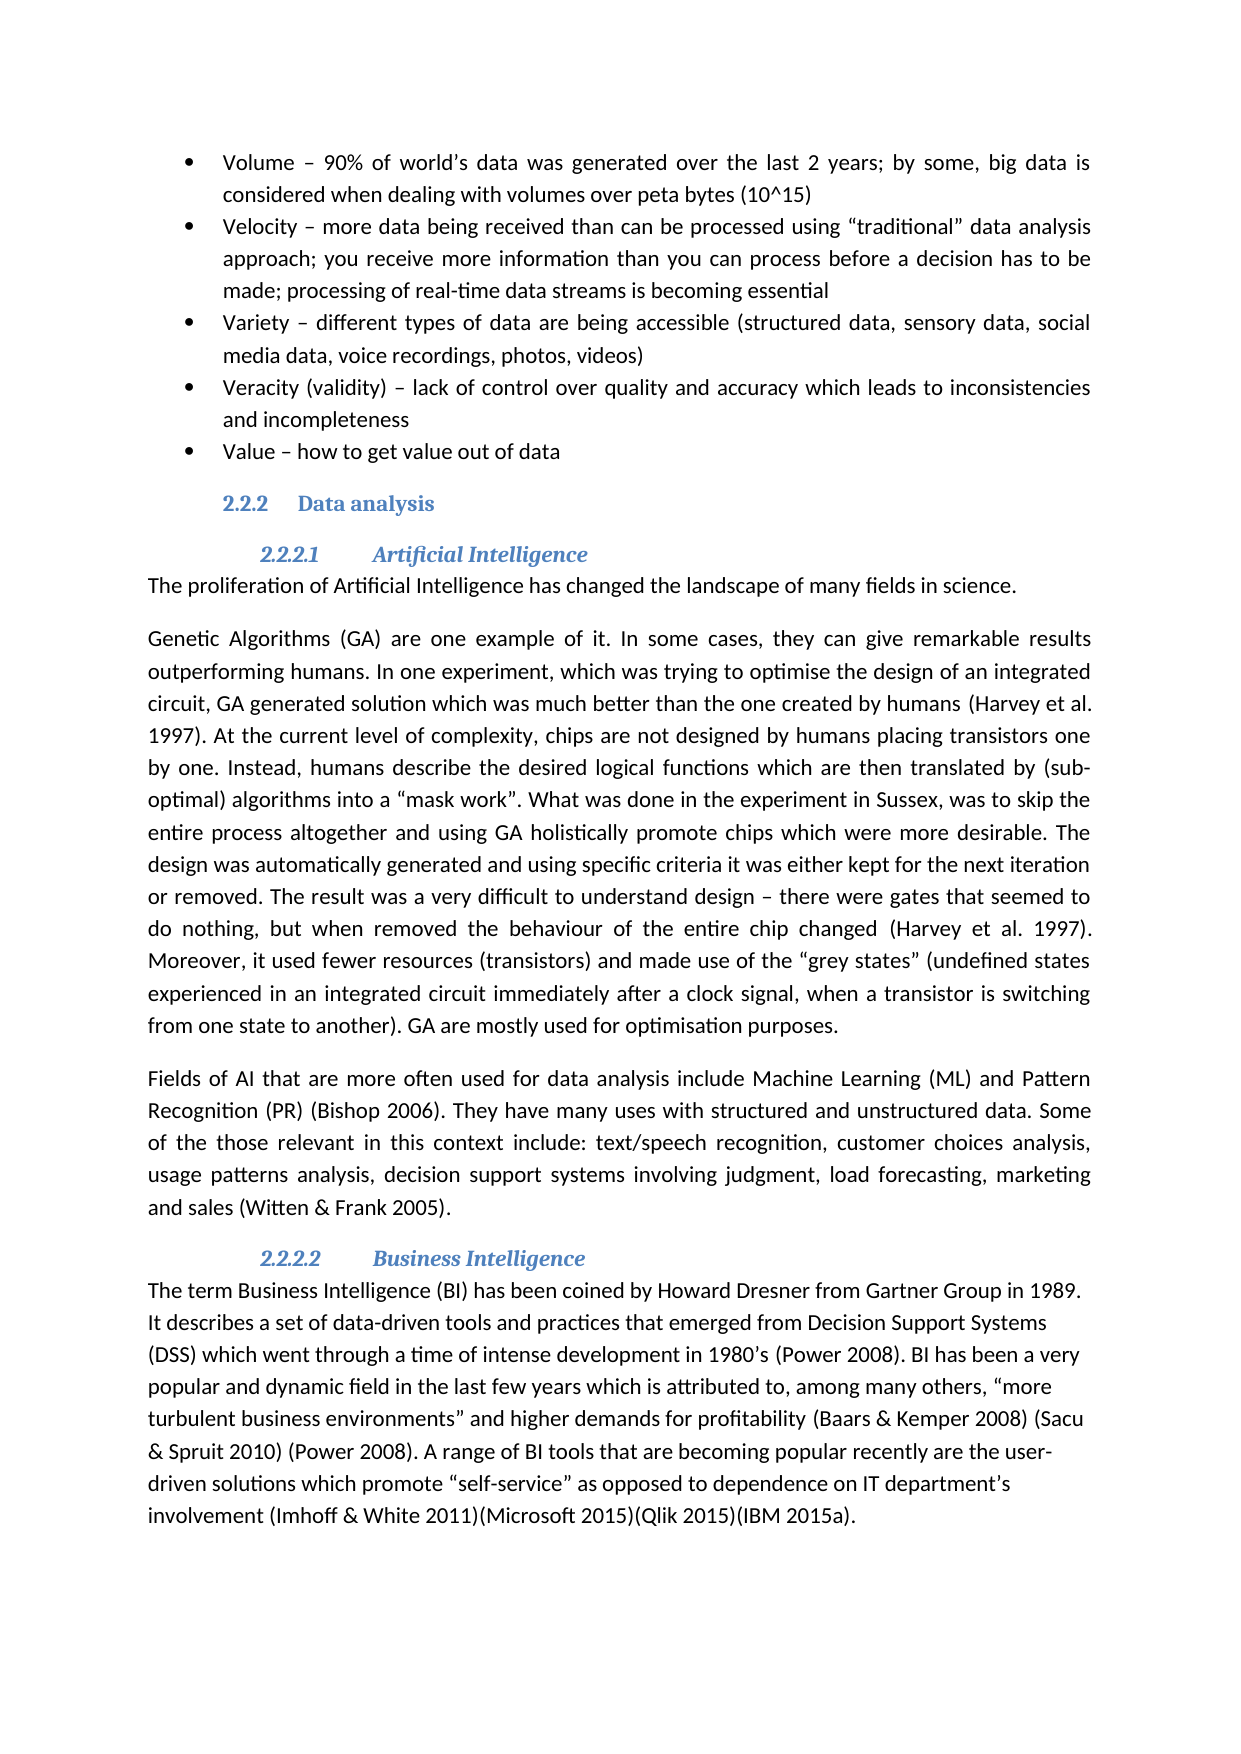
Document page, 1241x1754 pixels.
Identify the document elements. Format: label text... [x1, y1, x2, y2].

list Veracity (validity) – lack of control over quality and accuracy which leads to inconsistencies and incompleteness [185, 373, 1093, 433]
text Fields of AI that are more often used for data analysis include Machine Learning (ML) and Pattern Recognition (PR) (Bishop 2006). They have many uses with structured and unstructured data. Some of the those relevant in this context include: text/speech recognition, customer choices analysis, usage patterns analysis, decision support systems involving judgment, load forecasting, marketing and sales (Witten & Frank 2005). [148, 1064, 1093, 1221]
text The proliferation of Artificial Intelligence has changed the landscape of many fields in science. [148, 572, 1093, 599]
subtitle Data analysis [223, 490, 1093, 517]
list Volume – 90% of world’s data was generated over the last 2 years; by some, big data is considered when dealing with volumes over peta bytes (10^15) [185, 148, 1093, 208]
list Value – how to get value out of data [185, 437, 1093, 465]
list Velocity – more data being received than can be processed using “traditional” data analysis approach; you receive more information than you can process before a decision has to be made; processing of real-time data streams is becoming essential [185, 212, 1093, 304]
list Variety – different types of data are being accessible (structured data, sensory data, social media data, voice recordings, photos, videos) [185, 308, 1093, 369]
subtitle Business Intelligence [260, 1246, 1093, 1272]
text The term Business Intelligence (BI) has been coined by Howard Dresner from Gartner Group in 1989. It describes a set of data-driven tools and practices that emerged from Decision Support Systems (DSS) which went through a time of intense development in 1980’s (Power 2008). BI has been a very popular and dynamic field in the last few years which is attributed to, among many others, “more turbulent business environments” and higher demands for profitability (Baars & Kemper 2008) (Sacu & Spruit 2010) (Power 2008). A range of BI tools that are becoming popular recently are the user-driven solutions which promote “self-service” as opposed to dependence on IT department’s involvement (Imhoff & White 2011)(Microsoft 2015)(Qlik 2015)(IBM 2015a). [148, 1276, 1093, 1529]
text Genetic Algorithms (GA) are one example of it. In some cases, they can give remarkable results outperforming humans. In one experiment, which was trying to optimise the design of an integrated circuit, GA generated solution which was much better than the one created by humans (Harvey et al. 1997). At the current level of complexity, chips are not designed by humans placing transistors one by one. Instead, humans describe the desired logical functions which are then translated by (sub-optimal) algorithms into a “mask work”. What was done in the experiment in Sussex, was to skip the entire process altogether and using GA holistically promote chips which were more desirable. The design was automatically generated and using specific criteria it was either kept for the next iteration or removed. The result was a very difficult to understand design – there were gates that seemed to do nothing, but when removed the behaviour of the entire chip changed (Harvey et al. 1997). Moreover, it used fewer resources (transistors) and made use of the “grey states” (undefined states experienced in an integrated circuit immediately after a clock signal, when a transistor is switching from one state to another). GA are mostly used for optimisation purposes. [148, 624, 1093, 1039]
subtitle Artificial Intelligence [260, 541, 1093, 568]
